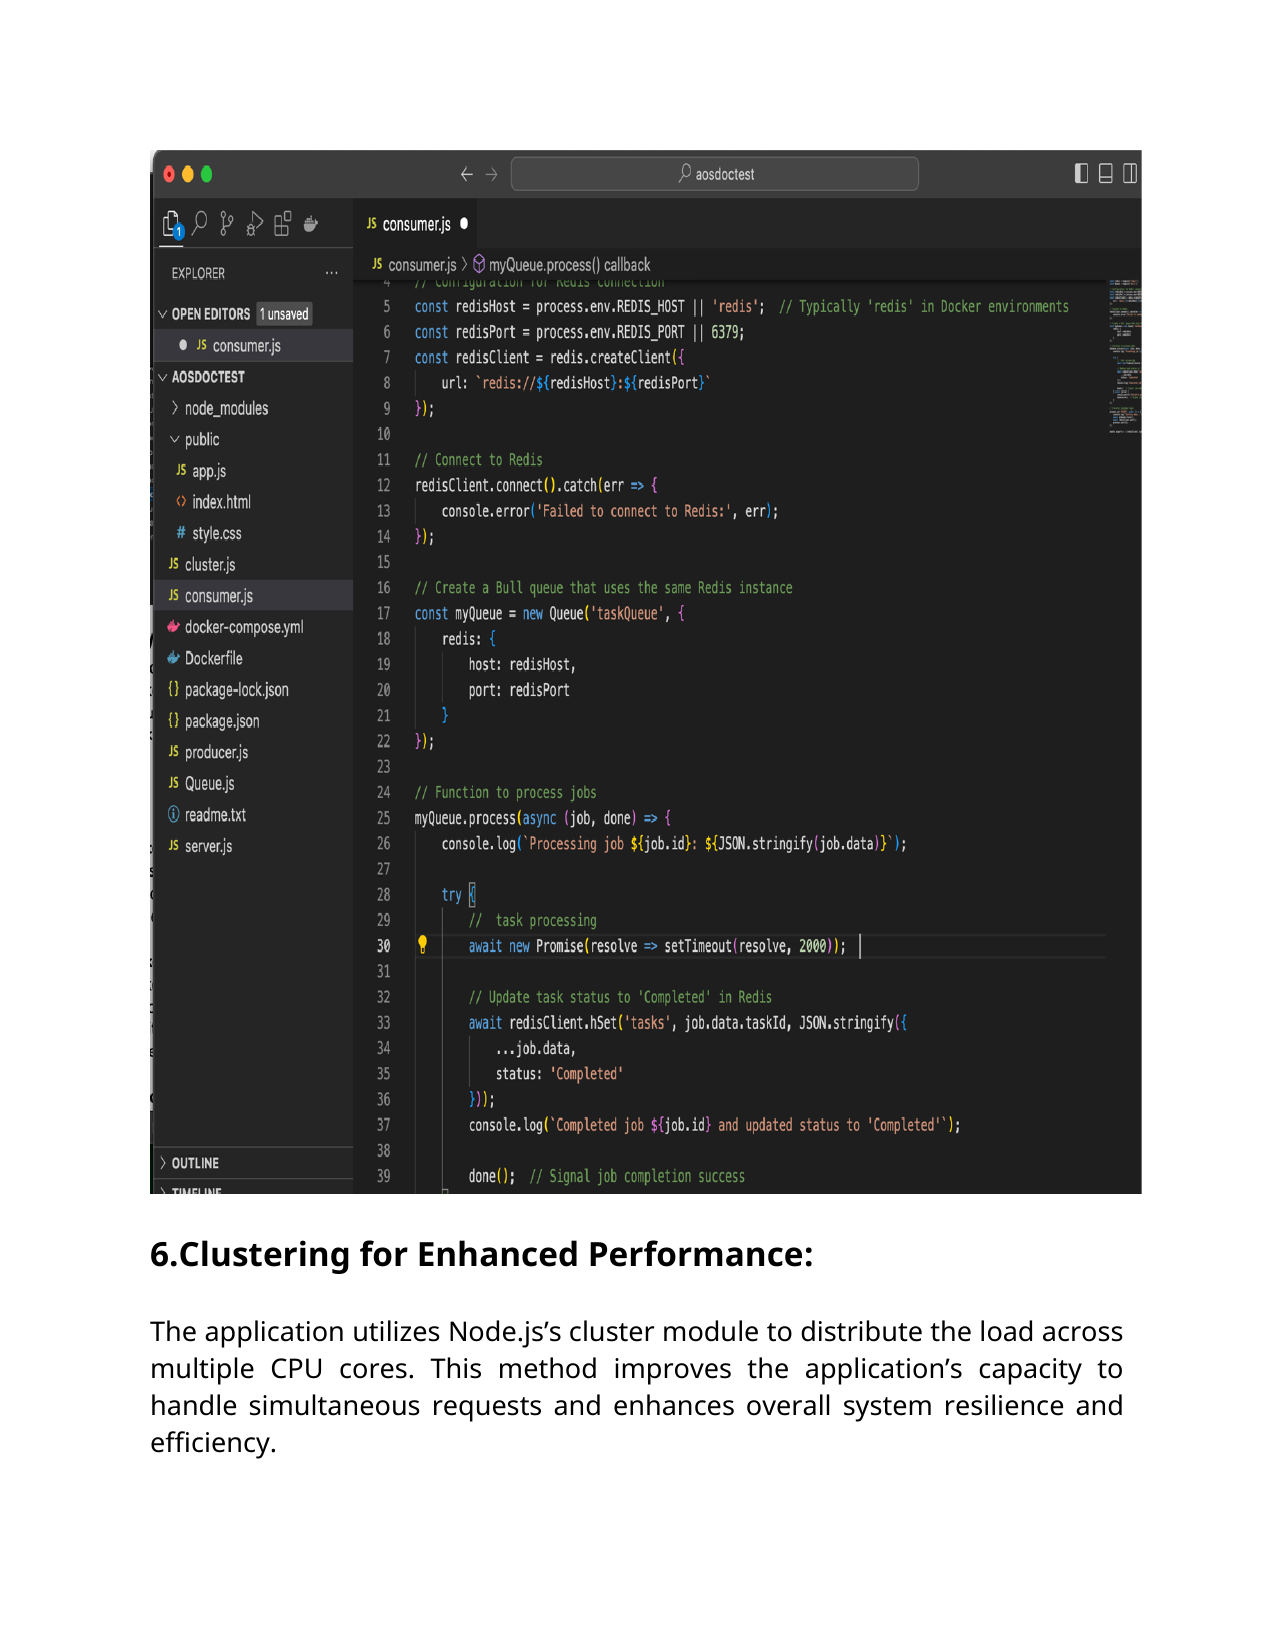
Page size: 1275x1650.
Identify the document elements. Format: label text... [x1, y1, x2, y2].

text 6.Clustering for Enhanced Performance: [150, 1231, 1125, 1276]
text The application utilizes Node.js’s cluster module to distribute the load across multiple CPU cores. This method improves the application’s capacity to handle simultaneous requests and enhances overall system resilience and efficiency. [150, 1313, 1125, 1460]
picture [150, 150, 1142, 1194]
